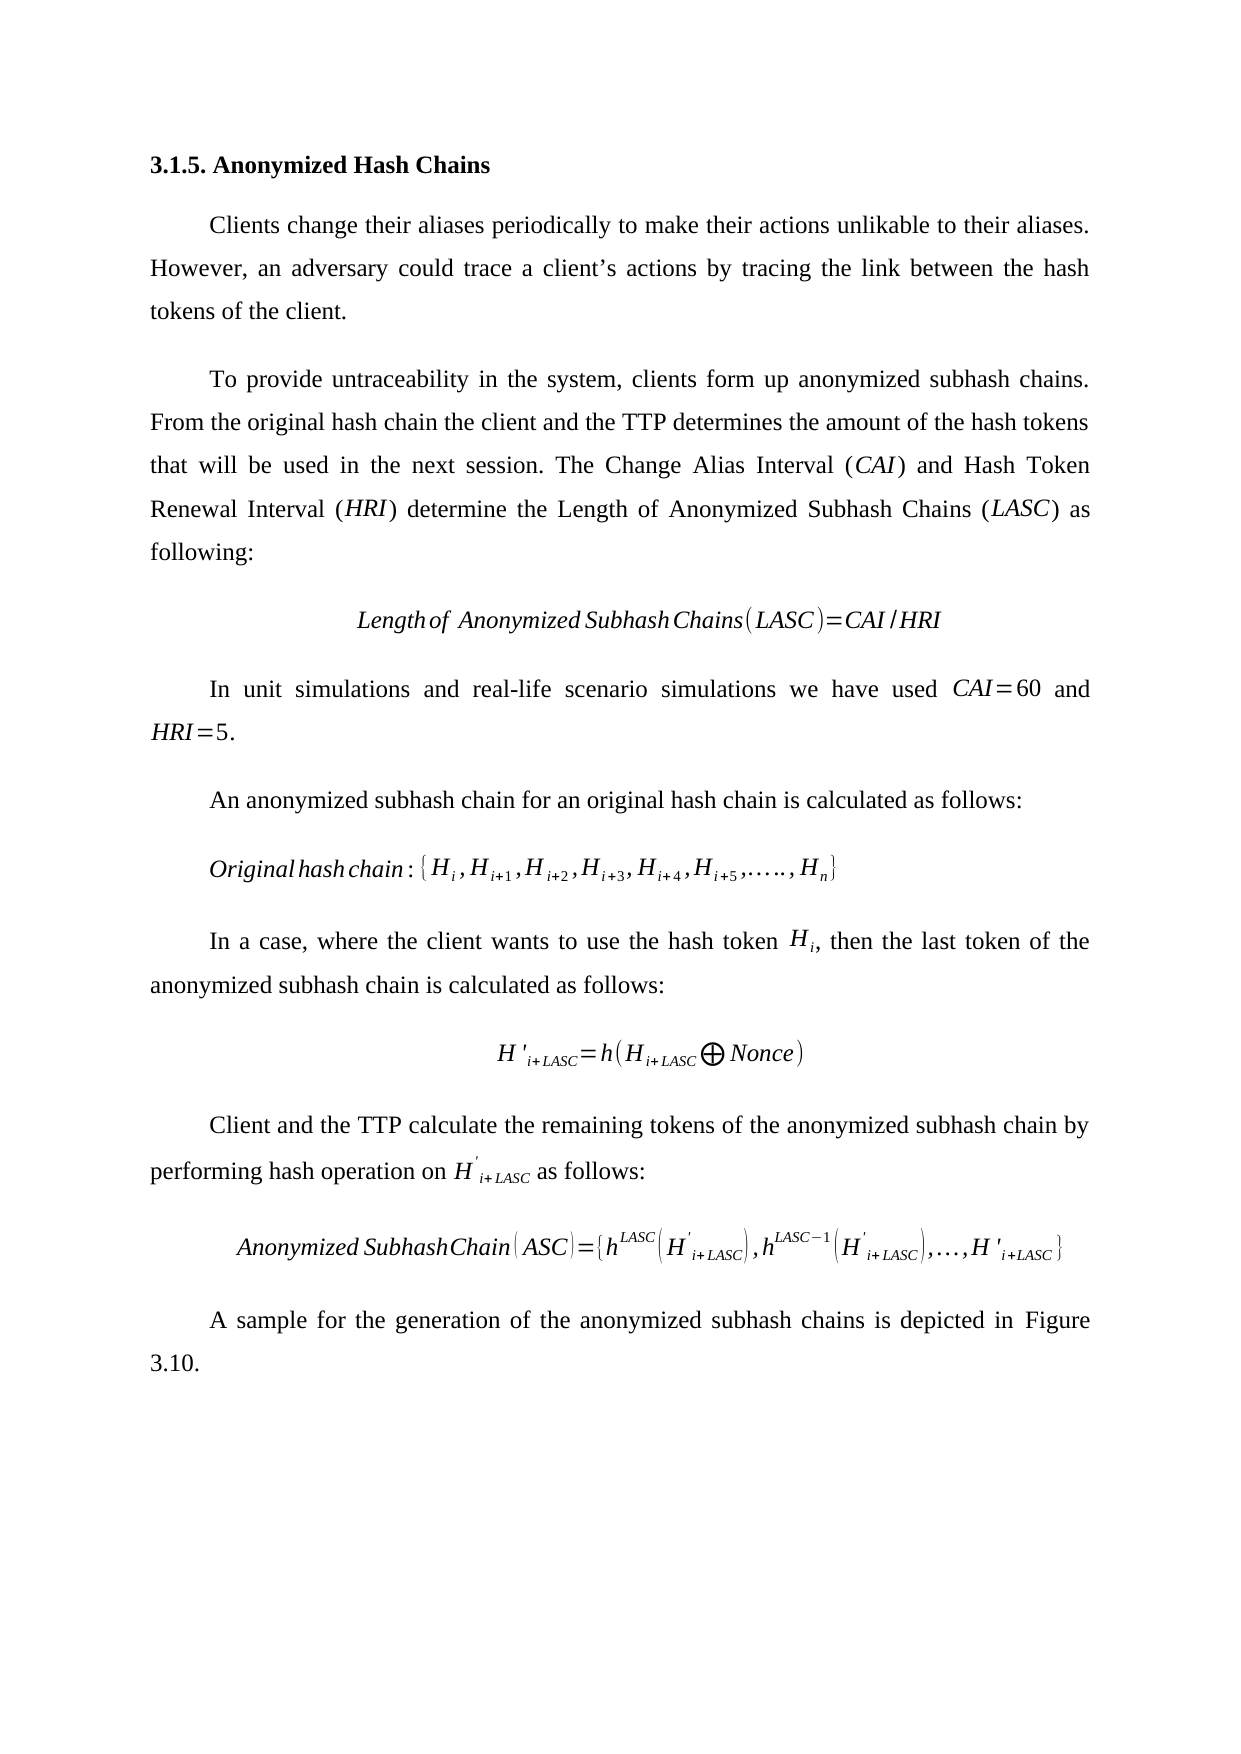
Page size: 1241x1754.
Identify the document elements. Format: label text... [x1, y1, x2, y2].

text In a case, where the client wants to use the hash token , then the last token of the anonymized subhash chain is calculated as follows: [150, 924, 1090, 999]
text To provide untraceability in the system, clients form up anonymized subhash chains. From the original hash chain the client and the TTP determines the amount of the hash tokens that will be used in the next session. The Change Alias Interval () and Hash Token Renewal Interval () determine the Length of Anonymized Subhash Chains () as following: [150, 364, 1090, 566]
text An anonymized subhash chain for an original hash chain is calculated as follows: [150, 786, 1090, 814]
text Client and the TTP calculate the remaining tokens of the anonymized subhash chain by performing hash operation on as follows: [150, 1110, 1090, 1188]
subtitle 3.1.5. Anonymized Hash Chains [150, 150, 1090, 179]
text In unit simulations and real-life scenario simulations we have used and . [150, 674, 1090, 746]
text Clients change their aliases periodically to make their actions unlikable to their aliases. However, an adversary could trace a client’s actions by tracing the link between the hash tokens of the client. [150, 210, 1090, 325]
